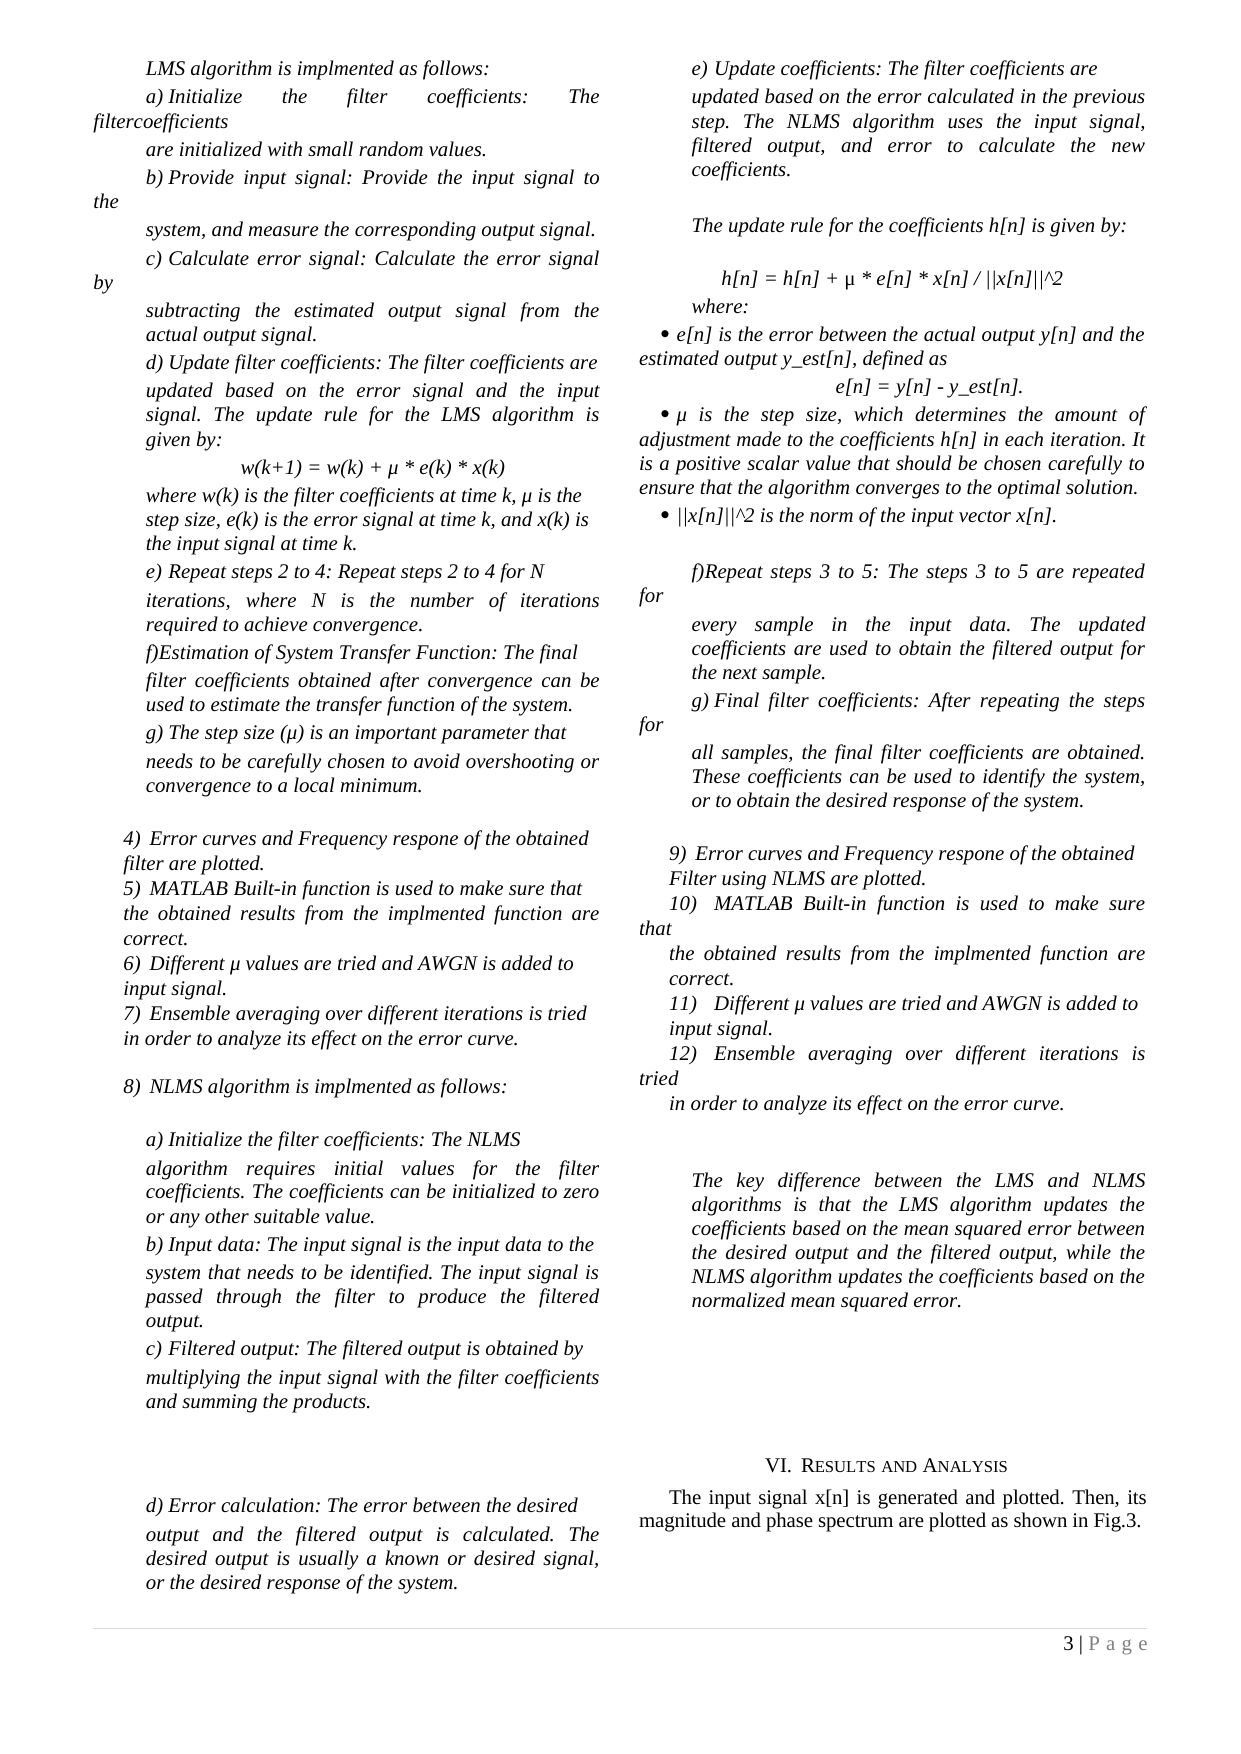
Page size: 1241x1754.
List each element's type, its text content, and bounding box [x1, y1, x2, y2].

subtitle Repeat steps 2 to 4: Repeat steps 2 to 4 for N [93, 559, 601, 583]
subtitle e[n] = y[n] - y_est[n]. [714, 374, 1147, 398]
subtitle Results and Analysis [639, 1453, 1147, 1477]
subtitle The key difference between the LMS and NLMS algorithms is that the LMS algorithm updates the coefficients based on the mean squared error between the desired output and the filtered output, while the NLMS algorithm updates the coefficients based on the normalized mean squared error. [691, 1168, 1147, 1312]
subtitle the obtained results from the implmented function are correct. [669, 941, 1147, 991]
subtitle every sample in the input data. The updated coefficients are used to obtain the filtered output for the next sample. [691, 612, 1147, 684]
subtitle Filtered output: The filtered output is obtained by [93, 1336, 601, 1360]
text The input signal x[n] is generated and plotted. Then, its magnitude and phase spectrum are plotted as shown in Fig.3. [639, 1486, 1147, 1532]
subtitle Different μ values are tried and AWGN is added to [93, 950, 601, 975]
subtitle Ensemble averaging over different iterations is tried [639, 1041, 1147, 1091]
subtitle all samples, the final filter coefficients are obtained. These coefficients can be used to identify the system, or to obtain the desired response of the system. [691, 740, 1147, 812]
text h[n] = h[n] + μ * e[n] * x[n] / ||x[n]||^2 [639, 265, 1147, 289]
subtitle Filter using NLMS are plotted. [669, 866, 1147, 891]
subtitle in order to analyze its effect on the error curve. [123, 1025, 601, 1050]
subtitle The step size (μ) is an important parameter that [93, 720, 601, 744]
subtitle needs to be carefully chosen to avoid overshooting or convergence to a local minimum. [146, 748, 601, 797]
subtitle Error curves and Frequency respone of the obtained [639, 841, 1147, 866]
subtitle Repeat steps 3 to 5: The steps 3 to 5 are repeated for [639, 559, 1147, 607]
subtitle updated based on the error signal and the input signal. The update rule for the LMS algorithm is given by: [146, 378, 601, 451]
subtitle w(k+1) = w(k) + μ * e(k) * x(k) [146, 455, 601, 479]
subtitle are initialized with small random values. [146, 137, 601, 161]
subtitle Ensemble averaging over different iterations is tried [93, 1000, 601, 1025]
subtitle iterations, where N is the number of iterations required to achieve convergence. [146, 587, 601, 636]
subtitle MATLAB Built-in function is used to make sure that [93, 875, 601, 900]
subtitle Provide input signal: Provide the input signal to the [93, 165, 601, 213]
subtitle Input data: The input signal is the input data to the [93, 1232, 601, 1256]
subtitle where: [691, 294, 1147, 318]
subtitle Initialize the filter coefficients: The NLMS [93, 1127, 601, 1151]
subtitle algorithm requires initial values for the filter coefficients. The coefficients can be initialized to zero or any other suitable value. [146, 1155, 601, 1228]
subtitle Error curves and Frequency respone of the obtained [93, 825, 601, 850]
subtitle output and the filtered output is calculated. The desired output is usually a known or desired signal, or the desired response of the system. [146, 1521, 601, 1594]
subtitle subtracting the estimated output signal from the actual output signal. [146, 298, 601, 346]
subtitle NLMS algorithm is implmented as follows: [93, 1074, 601, 1099]
subtitle MATLAB Built-in function is used to make sure that [639, 891, 1147, 941]
subtitle The update rule for the coefficients h[n] is given by: [691, 213, 1147, 237]
subtitle system, and measure the corresponding output signal. [146, 217, 601, 241]
subtitle Error calculation: The error between the desired [93, 1493, 601, 1517]
subtitle Final filter coefficients: After repeating the steps for [639, 688, 1147, 736]
subtitle system that needs to be identified. The input signal is passed through the filter to produce the filtered output. [146, 1260, 601, 1332]
subtitle Update filter coefficients: The filter coefficients are [93, 350, 601, 374]
subtitle in order to analyze its effect on the error curve. [669, 1091, 1147, 1116]
subtitle e[n] is the error between the actual output y[n] and the estimated output y_est[n], defined as [639, 322, 1147, 370]
subtitle the obtained results from the implmented function are correct. [123, 900, 601, 950]
subtitle μ is the step size, which determines the amount of adjustment made to the coefficients h[n] in each iteration. It is a positive scalar value that should be chosen carefully to ensure that the algorithm converges to the optimal solution. [639, 402, 1147, 499]
subtitle input signal. [669, 1016, 1147, 1041]
subtitle ||x[n]||^2 is the norm of the input vector x[n]. [639, 503, 1147, 527]
subtitle filter are plotted. [123, 850, 601, 875]
subtitle Calculate error signal: Calculate the error signal by [93, 246, 601, 294]
subtitle Initialize the filter coefficients: The filtercoefficients [93, 84, 601, 133]
subtitle LMS algorithm is implmented as follows: [146, 56, 601, 80]
subtitle Update coefficients: The filter coefficients are [639, 56, 1147, 80]
subtitle updated based on the error calculated in the previous step. The NLMS algorithm uses the input signal, filtered output, and error to calculate the new coefficients. [691, 84, 1147, 181]
subtitle where w(k) is the filter coefficients at time k, μ is the step size, e(k) is the error signal at time k, and x(k) is the input signal at time k. [146, 483, 601, 555]
subtitle input signal. [123, 975, 601, 1000]
subtitle Estimation of System Transfer Function: The final [93, 640, 601, 664]
subtitle Different μ values are tried and AWGN is added to [639, 991, 1147, 1016]
subtitle filter coefficients obtained after convergence can be used to estimate the transfer function of the system. [146, 668, 601, 716]
subtitle multiplying the input signal with the filter coefficients and summing the products. [146, 1364, 601, 1413]
